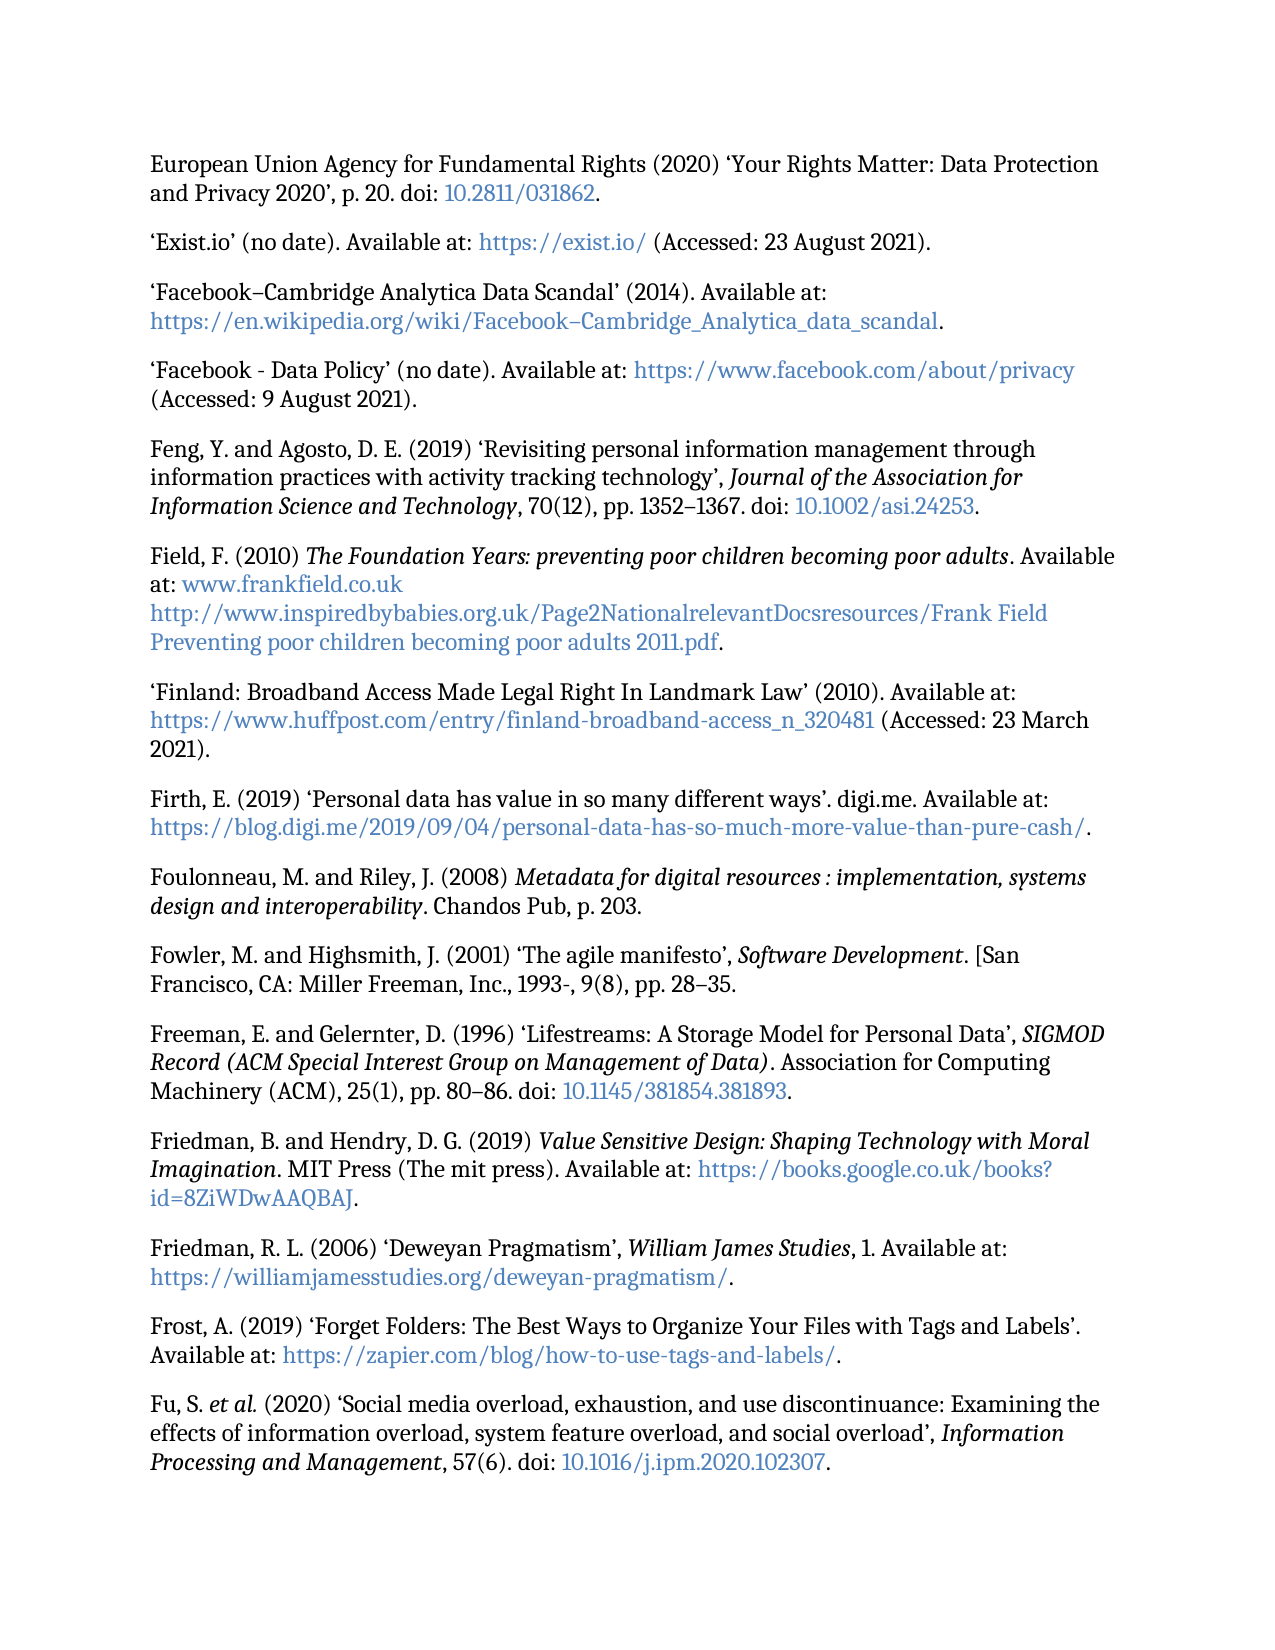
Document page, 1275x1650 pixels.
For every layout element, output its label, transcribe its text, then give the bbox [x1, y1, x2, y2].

text Feng, Y. and Agosto, D. E. (2019) ‘Revisiting personal information management through information practices with activity tracking technology’, Journal of the Association for Information Science and Technology, 70(12), pp. 1352–1367. doi: 10.1002/asi.24253. [150, 434, 1125, 521]
text Friedman, R. L. (2006) ‘Deweyan Pragmatism’, William James Studies, 1. Available at: https://williamjamesstudies.org/deweyan-pragmatism/. [150, 1234, 1125, 1291]
text Foulonneau, M. and Riley, J. (2008) Metadata for digital resources : implementation, systems design and interoperability. Chandos Pub, p. 203. [150, 863, 1125, 920]
text ‘Finland: Broadband Access Made Legal Right In Landmark Law’ (2010). Available at: https://www.huffpost.com/entry/finland-broadband-access_n_320481 (Accessed: 23 March 2021). [150, 677, 1125, 764]
text ‘Facebook–Cambridge Analytica Data Scandal’ (2014). Available at: https://en.wikipedia.org/wiki/Facebook–Cambridge_Analytica_data_scandal. [150, 278, 1125, 335]
text Fu, S. et al. (2020) ‘Social media overload, exhaustion, and use discontinuance: Examining the effects of information overload, system feature overload, and social overload’, Information Processing and Management, 57(6). doi: 10.1016/j.ipm.2020.102307. [150, 1390, 1125, 1477]
text Firth, E. (2019) ‘Personal data has value in so many different ways’. digi.me. Available at: https://blog.digi.me/2019/09/04/personal-data-has-so-much-more-value-than-pure-cash/. [150, 784, 1125, 842]
text Frost, A. (2019) ‘Forget Folders: The Best Ways to Organize Your Files with Tags and Labels’. Available at: https://zapier.com/blog/how-to-use-tags-and-labels/. [150, 1312, 1125, 1369]
text ‘Facebook - Data Policy’ (no date). Available at: https://www.facebook.com/about/privacy (Accessed: 9 August 2021). [150, 356, 1125, 414]
text European Union Agency for Fundamental Rights (2020) ‘Your Rights Matter: Data Protection and Privacy 2020’, p. 20. doi: 10.2811/031862. [150, 150, 1125, 207]
text ‘Exist.io’ (no date). Available at: https://exist.io/ (Accessed: 23 August 2021). [150, 228, 1125, 257]
text Freeman, E. and Gelernter, D. (1996) ‘Lifestreams: A Storage Model for Personal Data’, SIGMOD Record (ACM Special Interest Group on Management of Data). Association for Computing Machinery (ACM), 25(1), pp. 80–86. doi: 10.1145/381854.381893. [150, 1019, 1125, 1106]
text Field, F. (2010) The Foundation Years: preventing poor children becoming poor adults. Available at: www.frankfield.co.uk http://www.inspiredbybabies.org.uk/Page2NationalrelevantDocsresources/Frank Field Preventing poor children becoming poor adults 2011.pdf. [150, 542, 1125, 657]
text Friedman, B. and Hendry, D. G. (2019) Value Sensitive Design: Shaping Technology with Moral Imagination. MIT Press (The mit press). Available at: https://books.google.co.uk/books?id=8ZiWDwAAQBAJ. [150, 1127, 1125, 1213]
text Fowler, M. and Highsmith, J. (2001) ‘The agile manifesto’, Software Development. [San Francisco, CA: Miller Freeman, Inc., 1993-, 9(8), pp. 28–35. [150, 941, 1125, 999]
